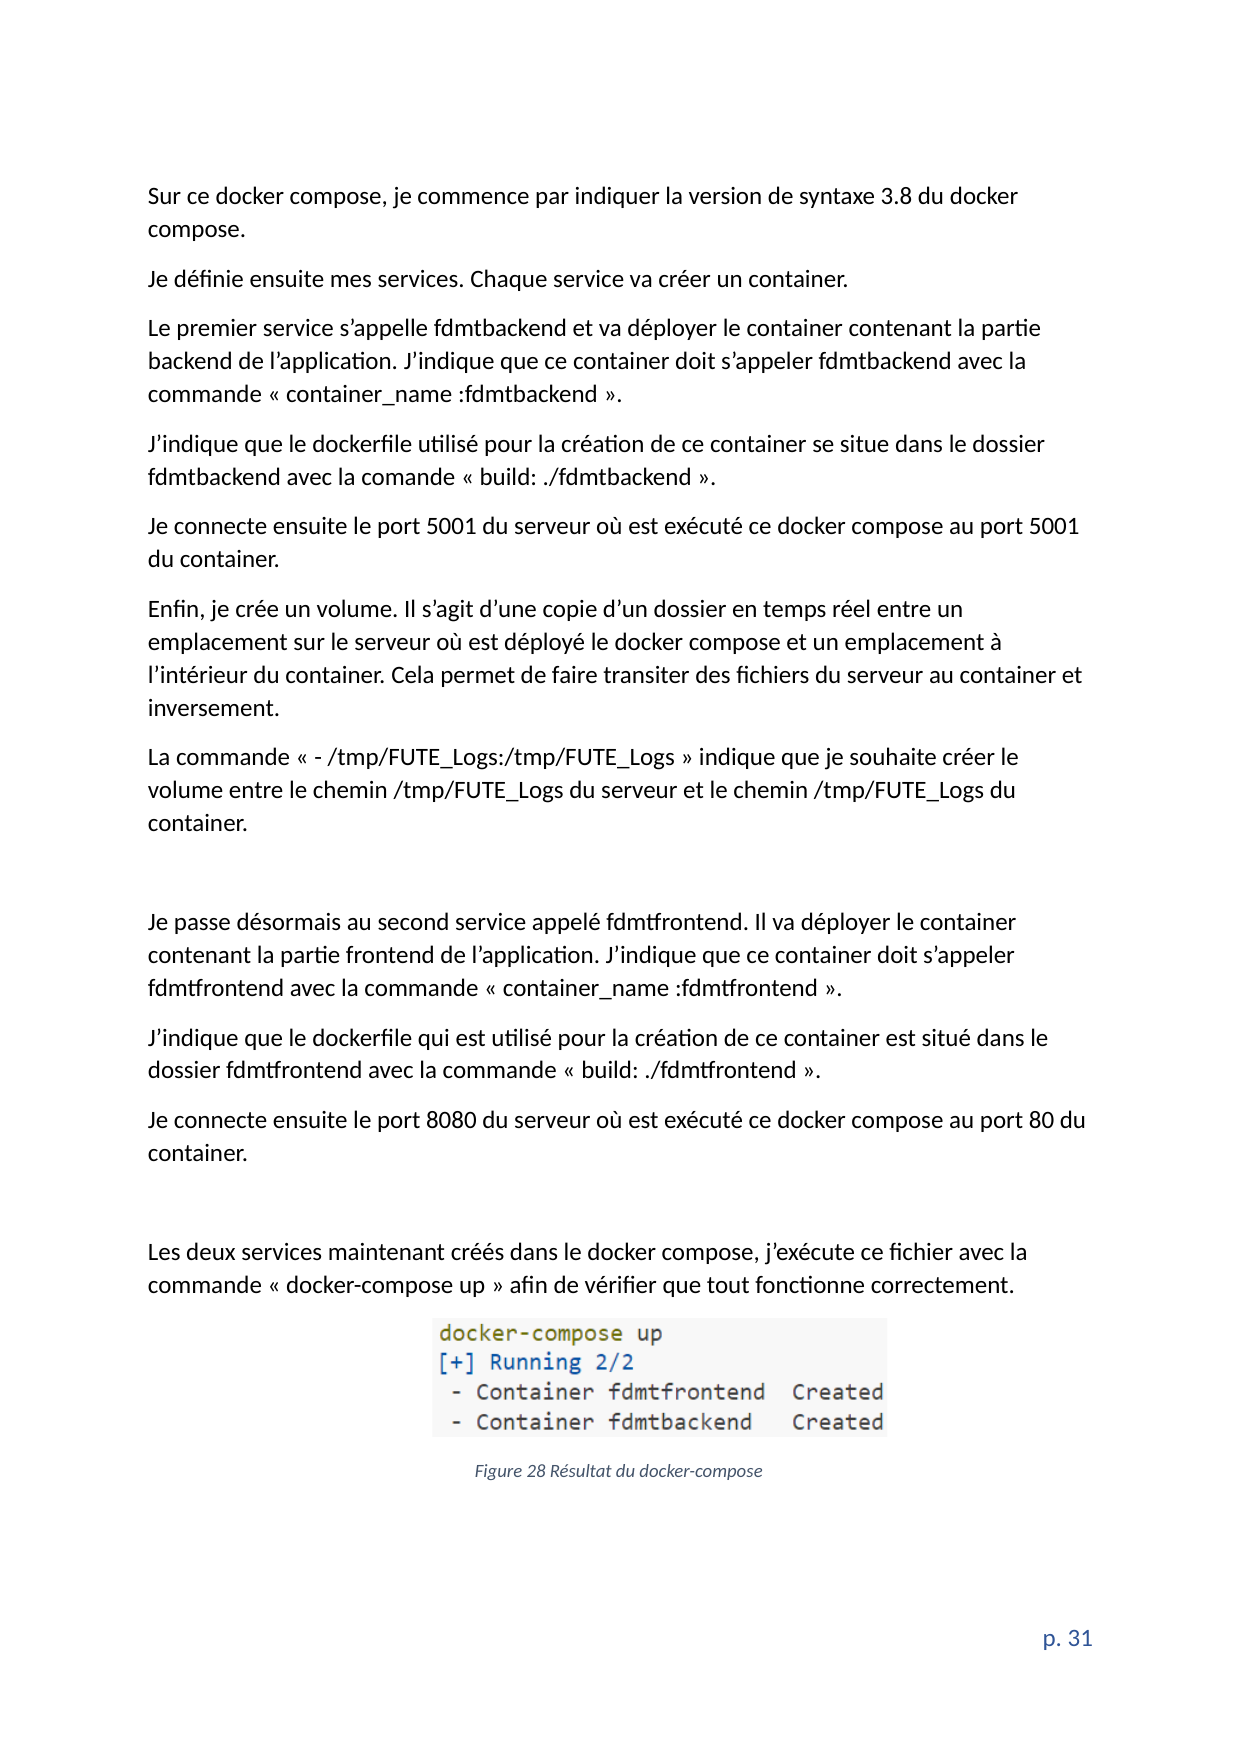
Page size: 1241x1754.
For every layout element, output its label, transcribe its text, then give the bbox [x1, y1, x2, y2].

text Les deux services maintenant créés dans le docker compose, j’exécute ce fichier avec la commande « docker-compose up » afin de vérifier que tout fonctionne correctement. [148, 1236, 1093, 1300]
picture [432, 1318, 888, 1437]
text Enfin, je crée un volume. Il s’agit d’une copie d’un dossier en temps réel entre un emplacement sur le serveur où est déployé le docker compose et un emplacement à l’intérieur du container. Cela permet de faire transiter des fichiers du serveur au container et inversement. [148, 593, 1093, 722]
text Je passe désormais au second service appelé fdmtfrontend. Il va déployer le container contenant la partie frontend de l’application. J’indique que ce container doit s’appeler fdmtfrontend avec la commande « container_name :fdmtfrontend ». [148, 906, 1093, 1003]
text Sur ce docker compose, je commence par indiquer la version de syntaxe 3.8 du docker compose. [148, 148, 1093, 244]
text J’indique que le dockerfile qui est utilisé pour la création de ce container est situé dans le dossier fdmtfrontend avec la commande « build: ./fdmtfrontend ». [148, 1022, 1093, 1085]
text La commande « - /tmp/FUTE_Logs:/tmp/FUTE_Logs » indique que je souhaite créer le volume entre le chemin /tmp/FUTE_Logs du serveur et le chemin /tmp/FUTE_Logs du container. [148, 741, 1093, 838]
text Le premier service s’appelle fdmtbackend et va déployer le container contenant la partie backend de l’application. J’indique que ce container doit s’appeler fdmtbackend avec la commande « container_name :fdmtbackend ». [148, 313, 1093, 409]
text Je connecte ensuite le port 8080 du serveur où est exécuté ce docker compose au port 80 du container. [148, 1104, 1093, 1168]
text Je connecte ensuite le port 5001 du serveur où est exécuté ce docker compose au port 5001 du container. [148, 511, 1093, 574]
text J’indique que le dockerfile utilisé pour la création de ce container se situe dans le dossier fdmtbackend avec la comande « build: ./fdmtbackend ». [148, 428, 1093, 491]
text Je définie ensuite mes services. Chaque service va créer un container. [148, 263, 1093, 293]
